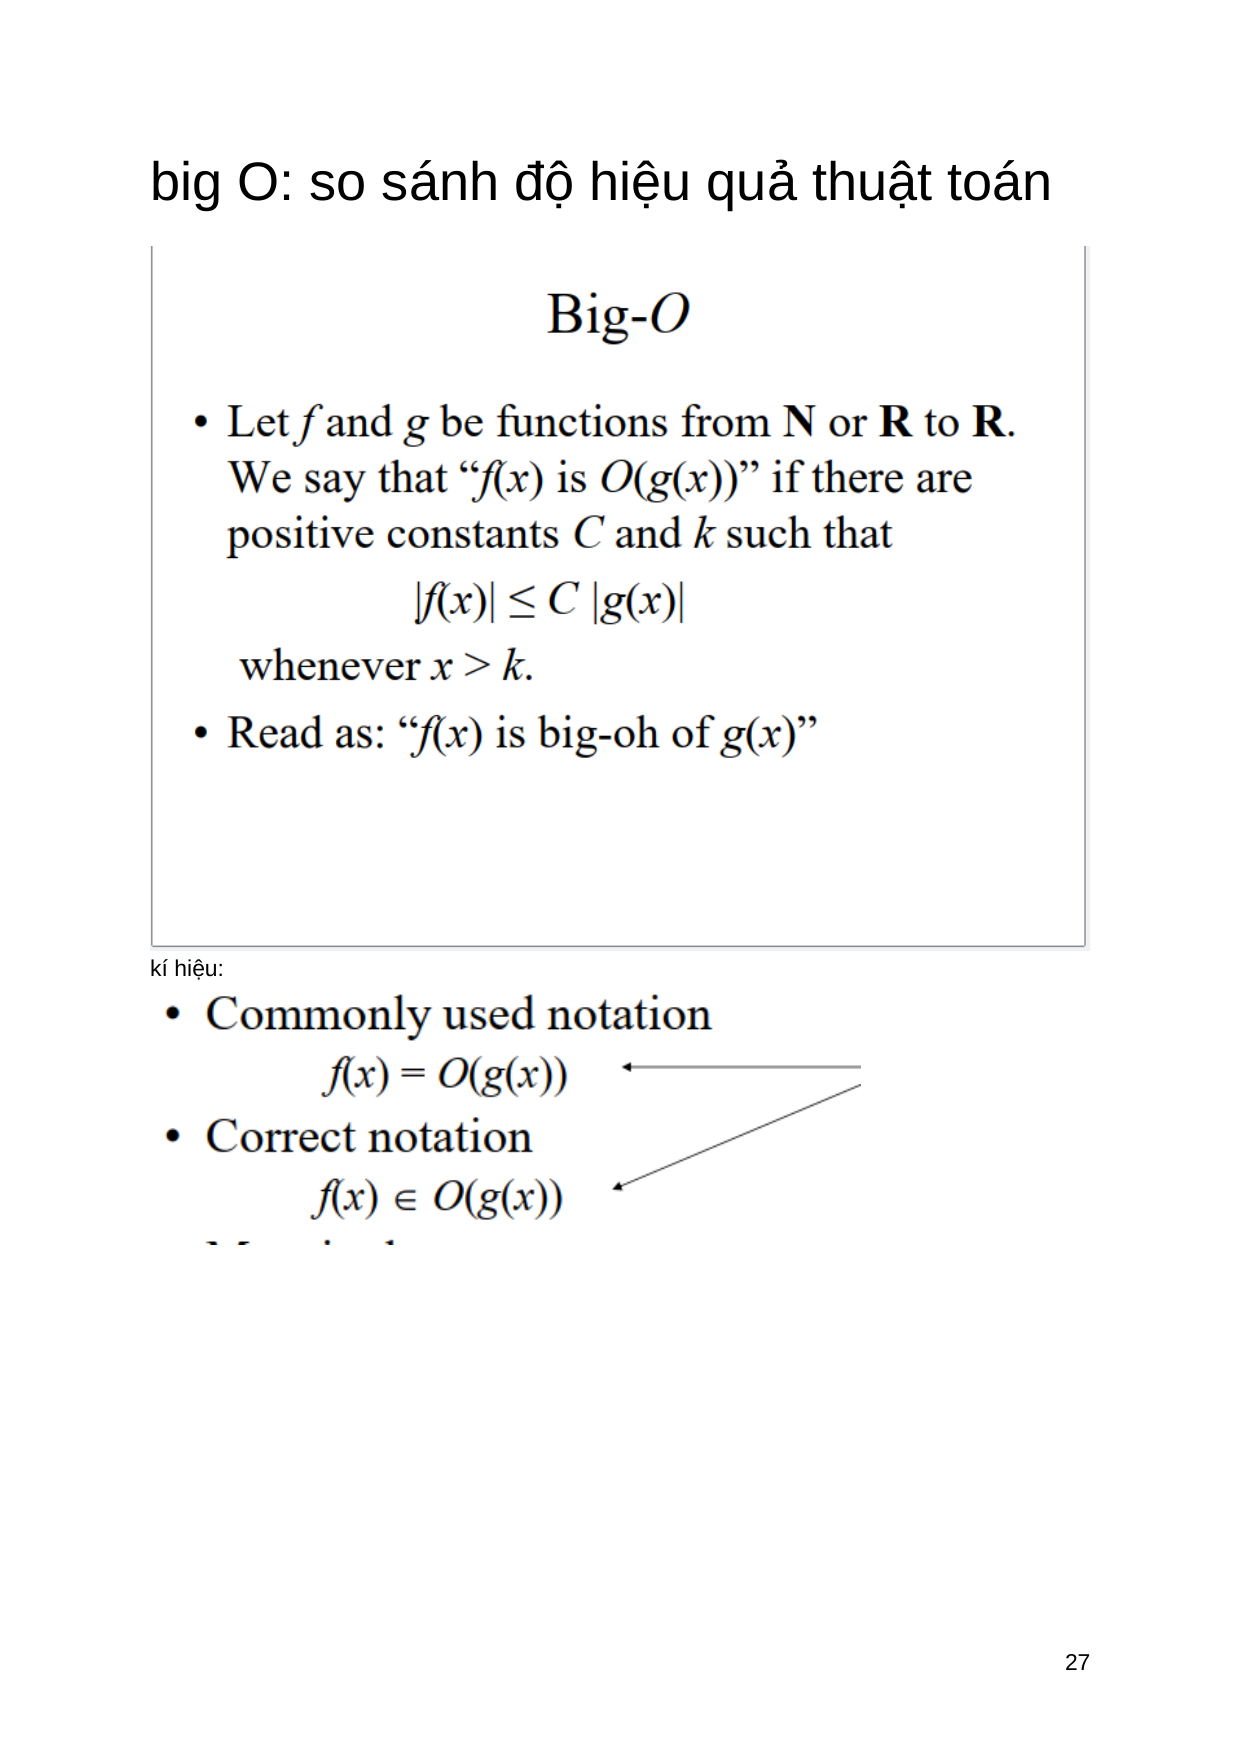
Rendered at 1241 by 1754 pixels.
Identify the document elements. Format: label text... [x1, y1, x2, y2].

text kí hiệu: [150, 954, 1090, 981]
picture [150, 246, 1091, 951]
title big O: so sánh độ hiệu quả thuật toán [150, 150, 1090, 212]
picture [150, 984, 861, 1245]
